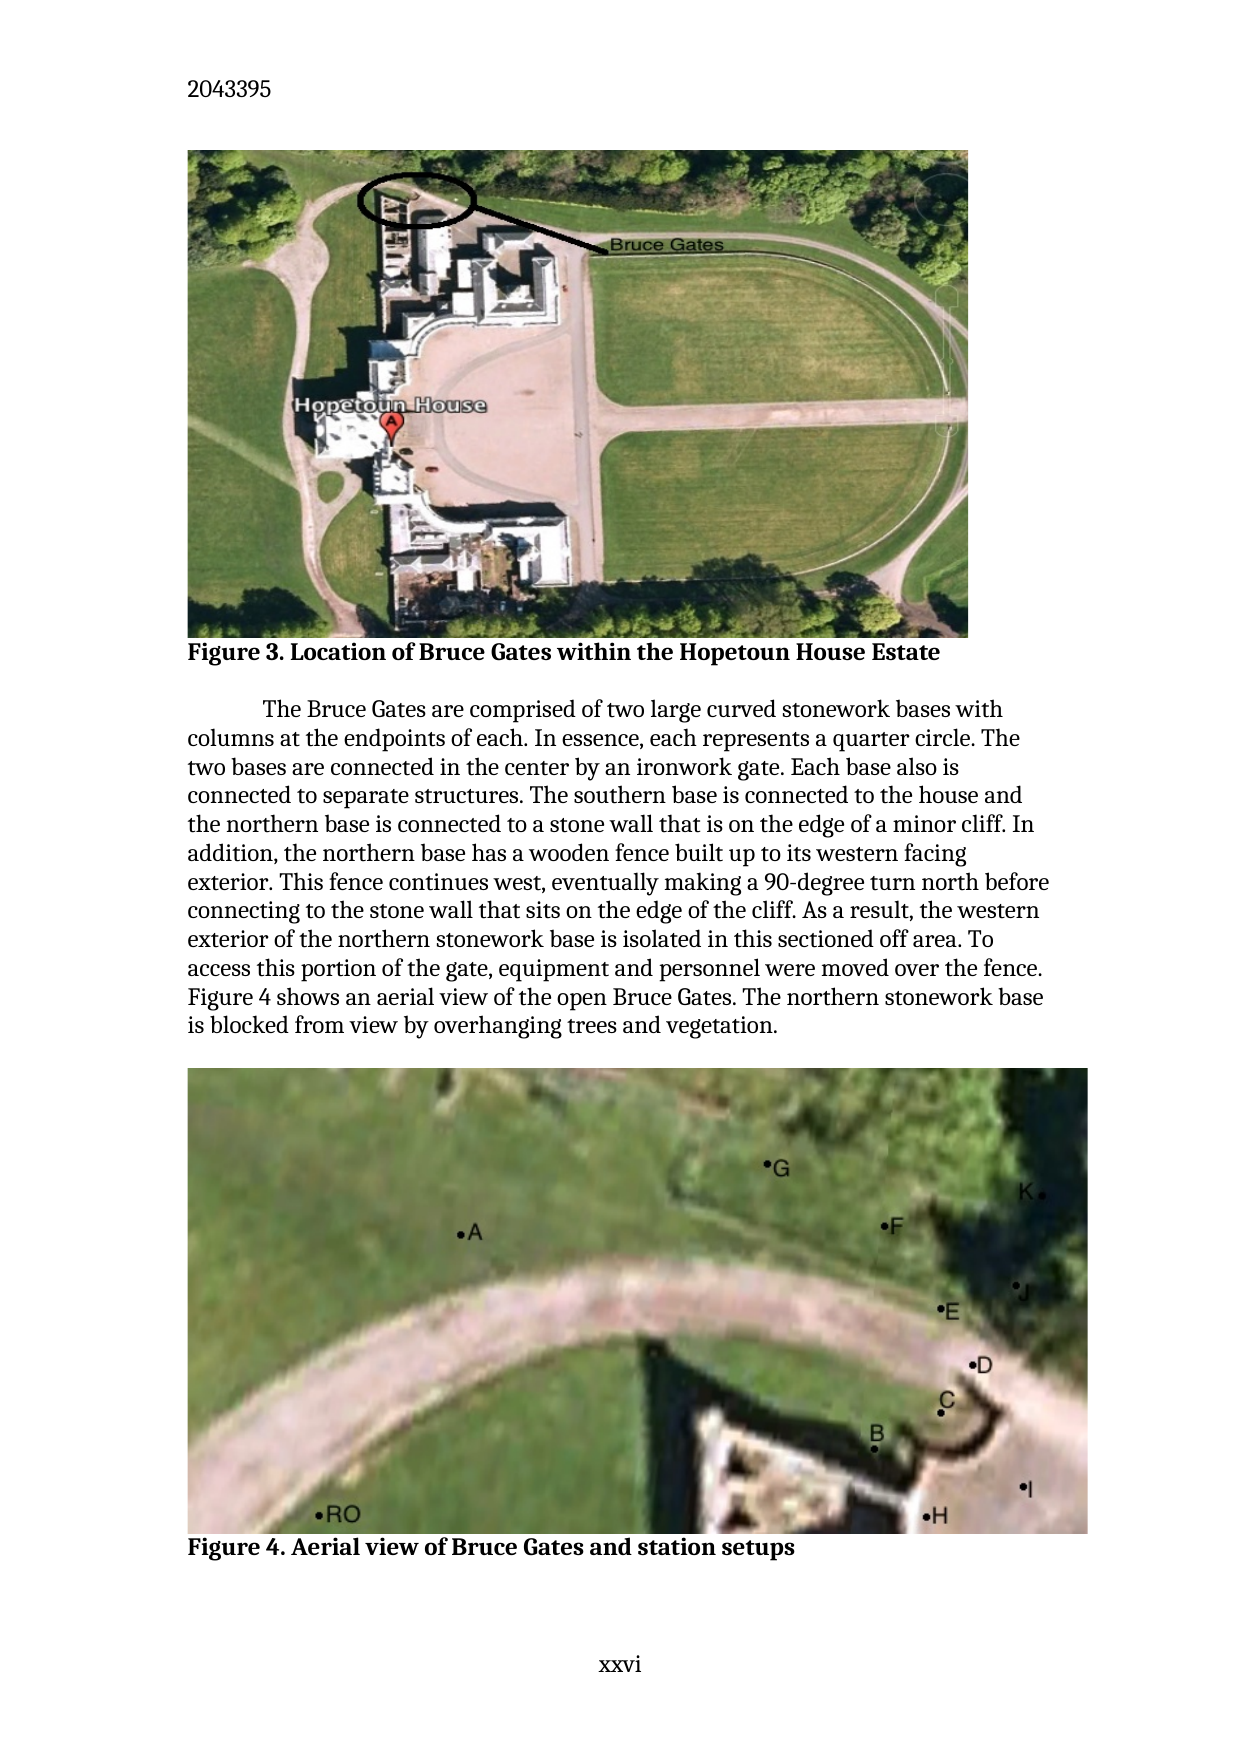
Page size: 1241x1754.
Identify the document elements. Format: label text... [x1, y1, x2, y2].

text Figure 4. Aerial view of Bruce Gates and station setups [187, 1534, 1053, 1562]
text Figure 3. Location of Bruce Gates within the Hopetoun House Estate [187, 637, 1053, 666]
picture [187, 1068, 1088, 1534]
text The Bruce Gates are comprised of two large curved stonework bases with columns at the endpoints of each. In essence, each represents a quarter circle. The two bases are connected in the center by an ironwork gate. Each base also is connected to separate structures. The southern base is connected to the house and the northern base is connected to a stone wall that is on the edge of a minor cliff. In addition, the northern base has a wooden fence built up to its western facing exterior. This fence continues west, eventually making a 90-degree turn north before connecting to the stone wall that sits on the edge of the cliff. As a result, the western exterior of the northern stonework base is isolated in this sectioned off area. To access this portion of the gate, equipment and personnel were moved over the fence. Figure 4 shows an aerial view of the open Bruce Gates. The northern stonework base is blocked from view by overhanging trees and vegetation. [187, 695, 1053, 1040]
picture [187, 150, 969, 638]
